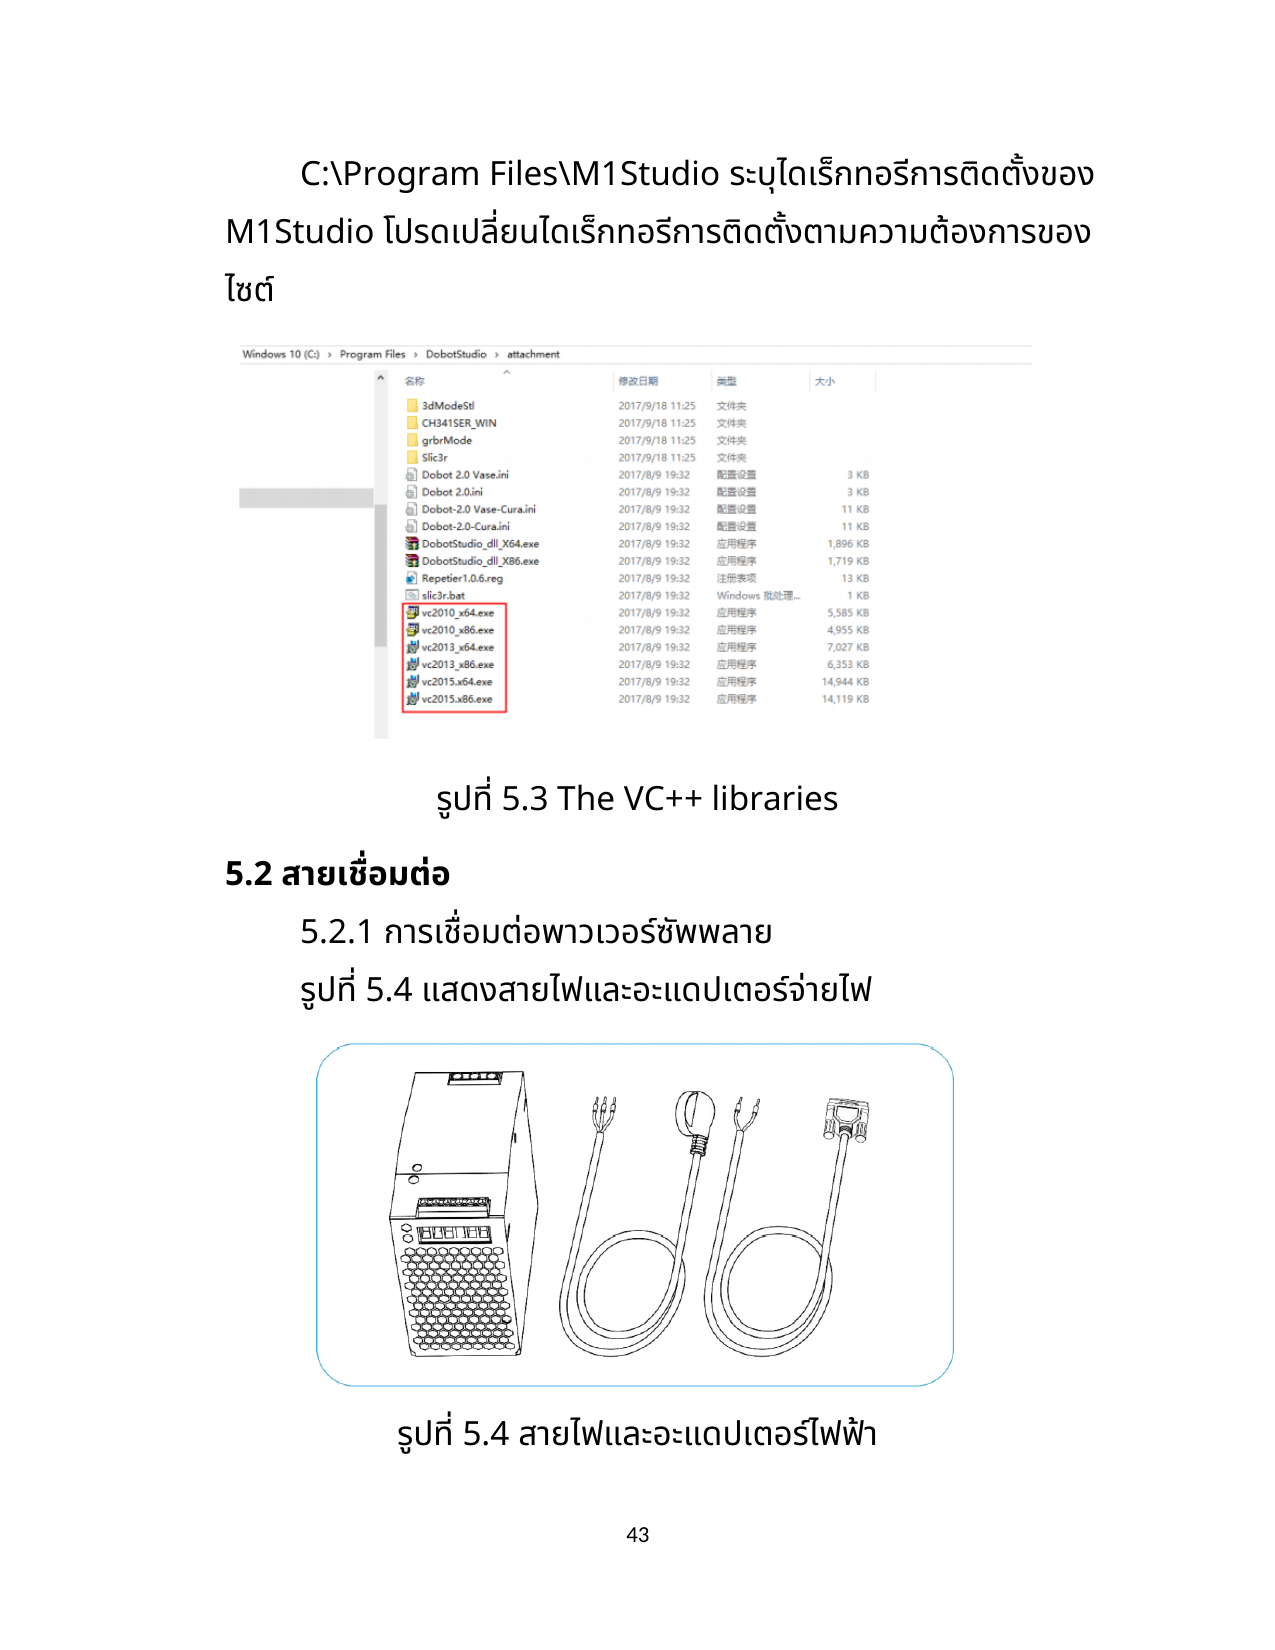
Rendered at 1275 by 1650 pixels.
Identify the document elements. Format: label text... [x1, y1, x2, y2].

text รูปที่ 5.4 แสดงสายไฟและอะแดปเตอร์จ่ายไฟ [150, 966, 1125, 1017]
picture [309, 1041, 966, 1390]
text 5.2.1 การเชื่อมต่อพาวเวอร์ซัพพลาย [225, 908, 1125, 959]
text C:\Program Files\M1Studio ระบุไดเร็กทอรีการติดตั้งของ M1Studio โปรดเปลี่ยนไดเร็กทอรีการติดตั้งตามความต้องการของไซต์ [225, 150, 1125, 317]
text รูปที่ 5.3 The VC++ libraries [150, 775, 1125, 826]
picture [234, 340, 1041, 755]
text 5.2 สายเชื่อมต่อ [150, 850, 1125, 901]
text รูปที่ 5.4 สายไฟและอะแดปเตอร์ไฟฟ้า [150, 1410, 1125, 1461]
